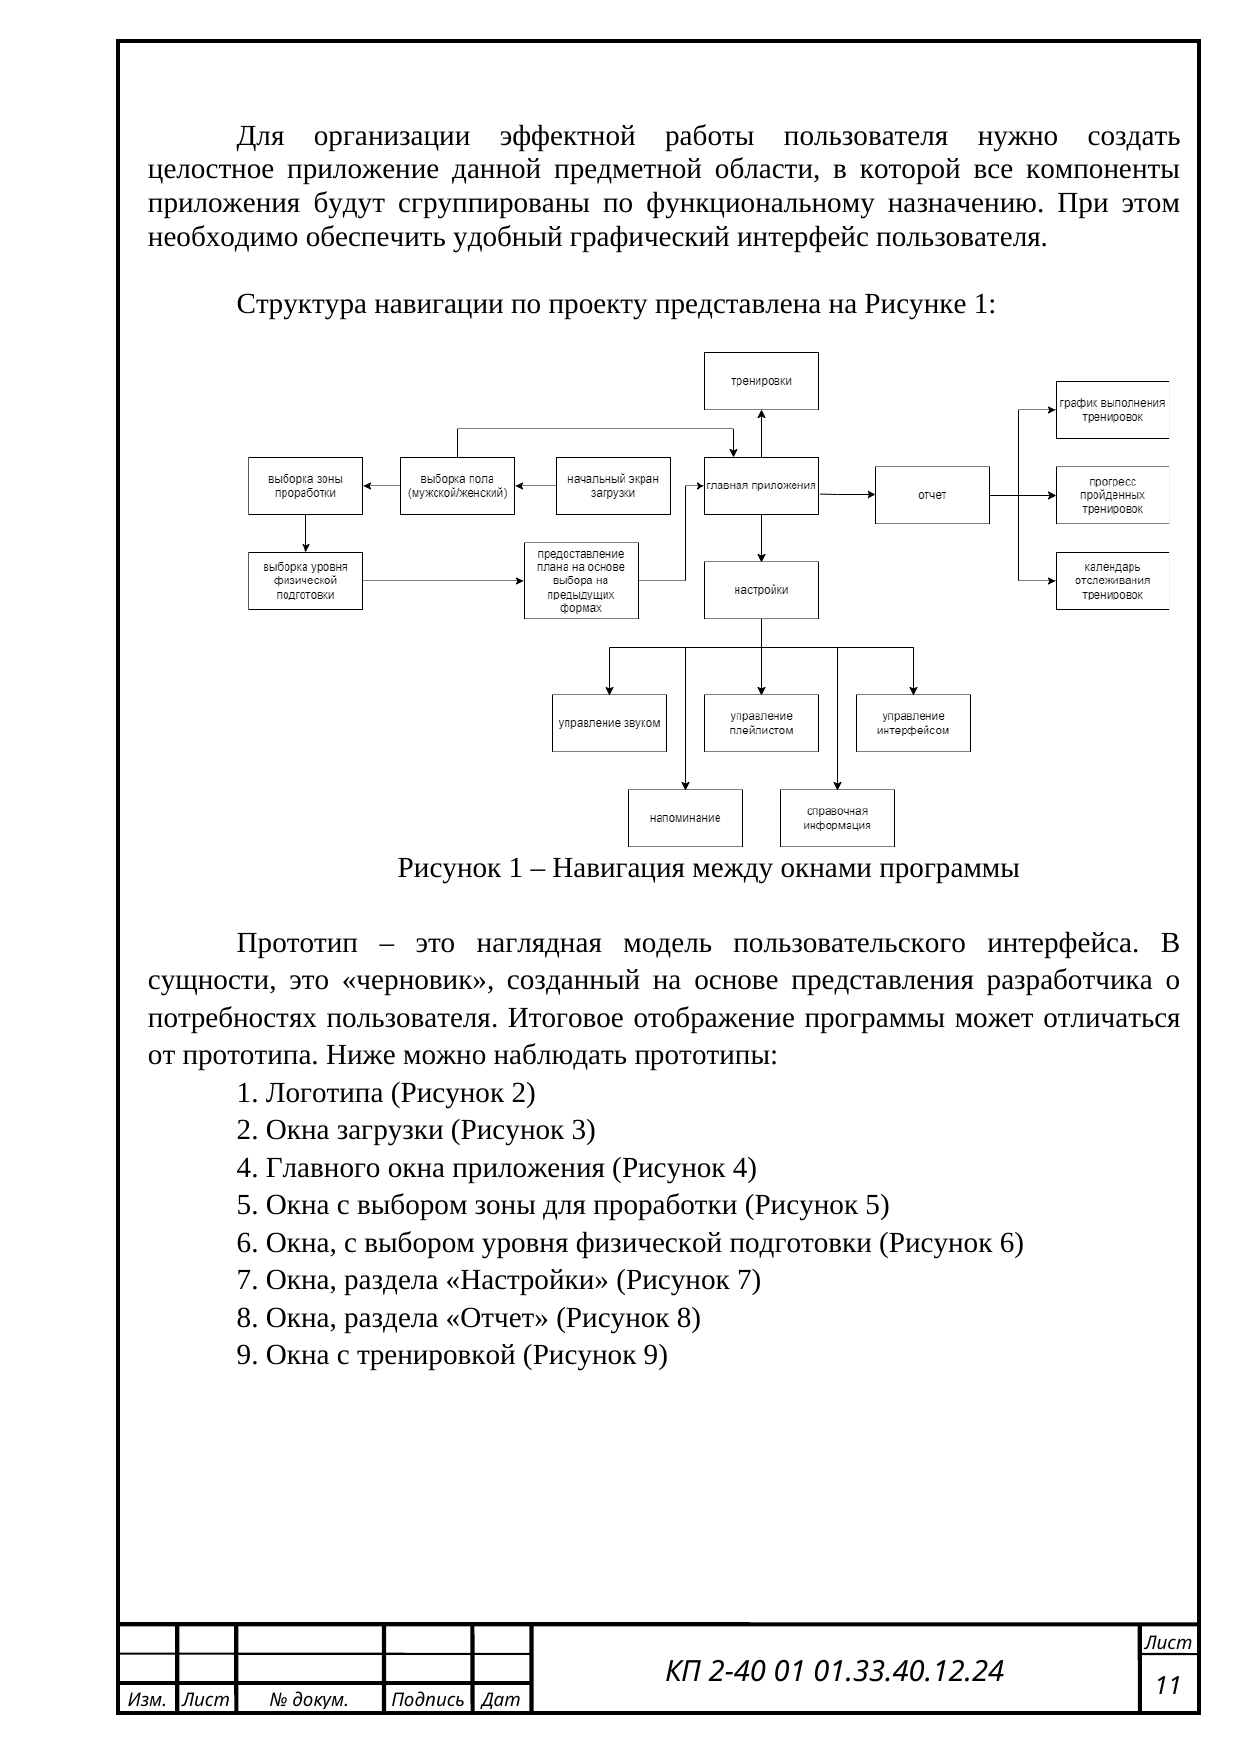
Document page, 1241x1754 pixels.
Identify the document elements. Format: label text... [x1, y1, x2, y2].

text Для организации эффектной работы пользователя нужно создать целостное приложение данной предметной области, в которой все компоненты приложения будут сгруппированы по функциональному назначению. При этом необходимо обеспечить удобный графический интерфейс пользователя. [148, 118, 1181, 252]
text 9. Окна с тренировкой (Рисунок 9) [148, 1334, 1181, 1372]
text 6. Окна, с выбором уровня физической подготовки (Рисунок 6) [148, 1222, 1181, 1259]
text 1. Логотипа (Рисунок 2) [148, 1072, 1181, 1109]
picture [248, 352, 1170, 847]
text 8. Окна, раздела «Отчет» (Рисунок 8) [148, 1297, 1181, 1334]
text 2. Окна загрузки (Рисунок 3) [148, 1109, 1181, 1147]
text 7. Окна, раздела «Настройки» (Рисунок 7) [148, 1259, 1181, 1297]
text 5. Окна с выбором зоны для проработки (Рисунок 5) [148, 1184, 1181, 1222]
text 4. Главного окна приложения (Рисунок 4) [148, 1147, 1181, 1184]
text Прототип – это наглядная модель пользовательского интерфейса. В сущности, это «черновик», созданный на основе представления разработчика о потребностях пользователя. Итоговое отображение программы может отличаться от прототипа. Ниже можно наблюдать прототипы: [148, 922, 1181, 1072]
text Рисунок 1 – Навигация между окнами программы [148, 847, 1181, 884]
text Структура навигации по проекту представлена на Рисунке 1: [148, 286, 1181, 319]
